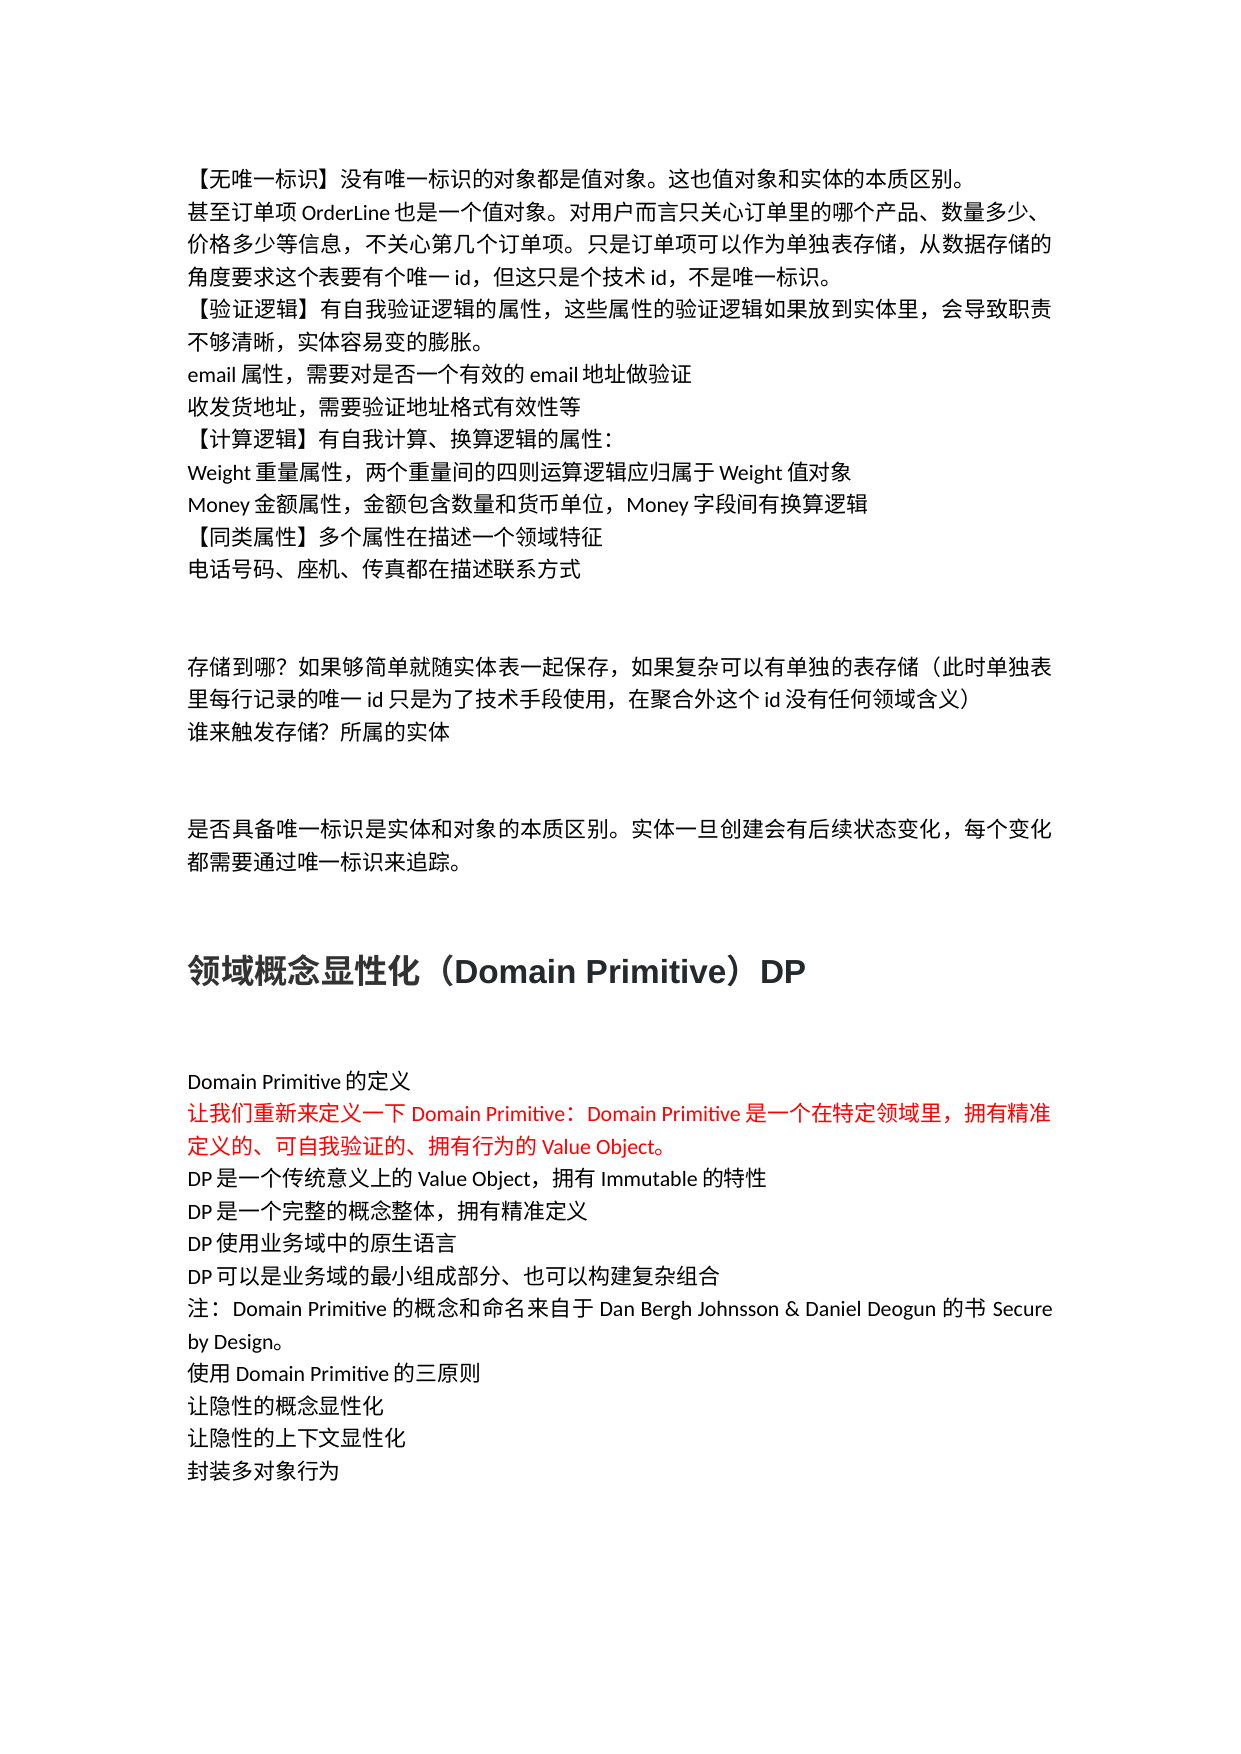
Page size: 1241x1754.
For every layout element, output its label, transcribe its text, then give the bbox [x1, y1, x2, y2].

text 甚至订单项OrderLine也是一个值对象。对用户而言只关心订单里的哪个产品、数量多少、价格多少等信息，不关心第几个订单项。只是订单项可以作为单独表存储，从数据存储的角度要求这个表要有个唯一id，但这只是个技术id，不是唯一标识。 [187, 194, 1053, 292]
text 【验证逻辑】有自我验证逻辑的属性，这些属性的验证逻辑如果放到实体里，会导致职责不够清晰，实体容易变的膨胀。 [187, 292, 1053, 357]
text 谁来触发存储？所属的实体 [187, 714, 1053, 747]
text email属性，需要对是否一个有效的email地址做验证 [187, 357, 1053, 389]
text 使用Domain Primitive的三原则 [187, 1356, 1053, 1388]
text 是否具备唯一标识是实体和对象的本质区别。实体一旦创建会有后续状态变化，每个变化都需要通过唯一标识来追踪。 [187, 812, 1053, 877]
text Weight重量属性，两个重量间的四则运算逻辑应归属于Weight值对象 [187, 454, 1053, 487]
text Money金额属性，金额包含数量和货币单位，Money字段间有换算逻辑 [187, 487, 1053, 519]
text DP可以是业务域的最小组成部分、也可以构建复杂组合 [187, 1258, 1053, 1291]
text Domain Primitive的定义 [187, 1063, 1053, 1096]
subtitle 领域概念显性化（Domain Primitive）DP [187, 937, 1053, 1002]
text DP是一个传统意义上的Value Object，拥有Immutable的特性 [187, 1161, 1053, 1193]
text 存储到哪？如果够简单就随实体表一起保存，如果复杂可以有单独的表存储（此时单独表里每行记录的唯一id只是为了技术手段使用，在聚合外这个id没有任何领域含义） [187, 649, 1053, 714]
text 【计算逻辑】有自我计算、换算逻辑的属性： [187, 422, 1053, 454]
text 【无唯一标识】没有唯一标识的对象都是值对象。这也值对象和实体的本质区别。 [187, 162, 1053, 194]
text 让我们重新来定义一下Domain Primitive：Domain Primitive是一个在特定领域里，拥有精准定义的、可自我验证的、拥有行为的Value Object。 [187, 1096, 1053, 1161]
text 封装多对象行为 [187, 1453, 1053, 1486]
text 让隐性的概念显性化 [187, 1388, 1053, 1421]
text DP使用业务域中的原生语言 [187, 1226, 1053, 1258]
text 收发货地址，需要验证地址格式有效性等 [187, 389, 1053, 422]
text 让隐性的上下文显性化 [187, 1421, 1053, 1453]
text 【同类属性】多个属性在描述一个领域特征 [187, 519, 1053, 552]
text DP是一个完整的概念整体，拥有精准定义 [187, 1193, 1053, 1226]
text 注：Domain Primitive的概念和命名来自于Dan Bergh Johnsson & Daniel Deogun的书 Secure by Design。 [187, 1291, 1053, 1356]
text 电话号码、座机、传真都在描述联系方式 [187, 552, 1053, 584]
